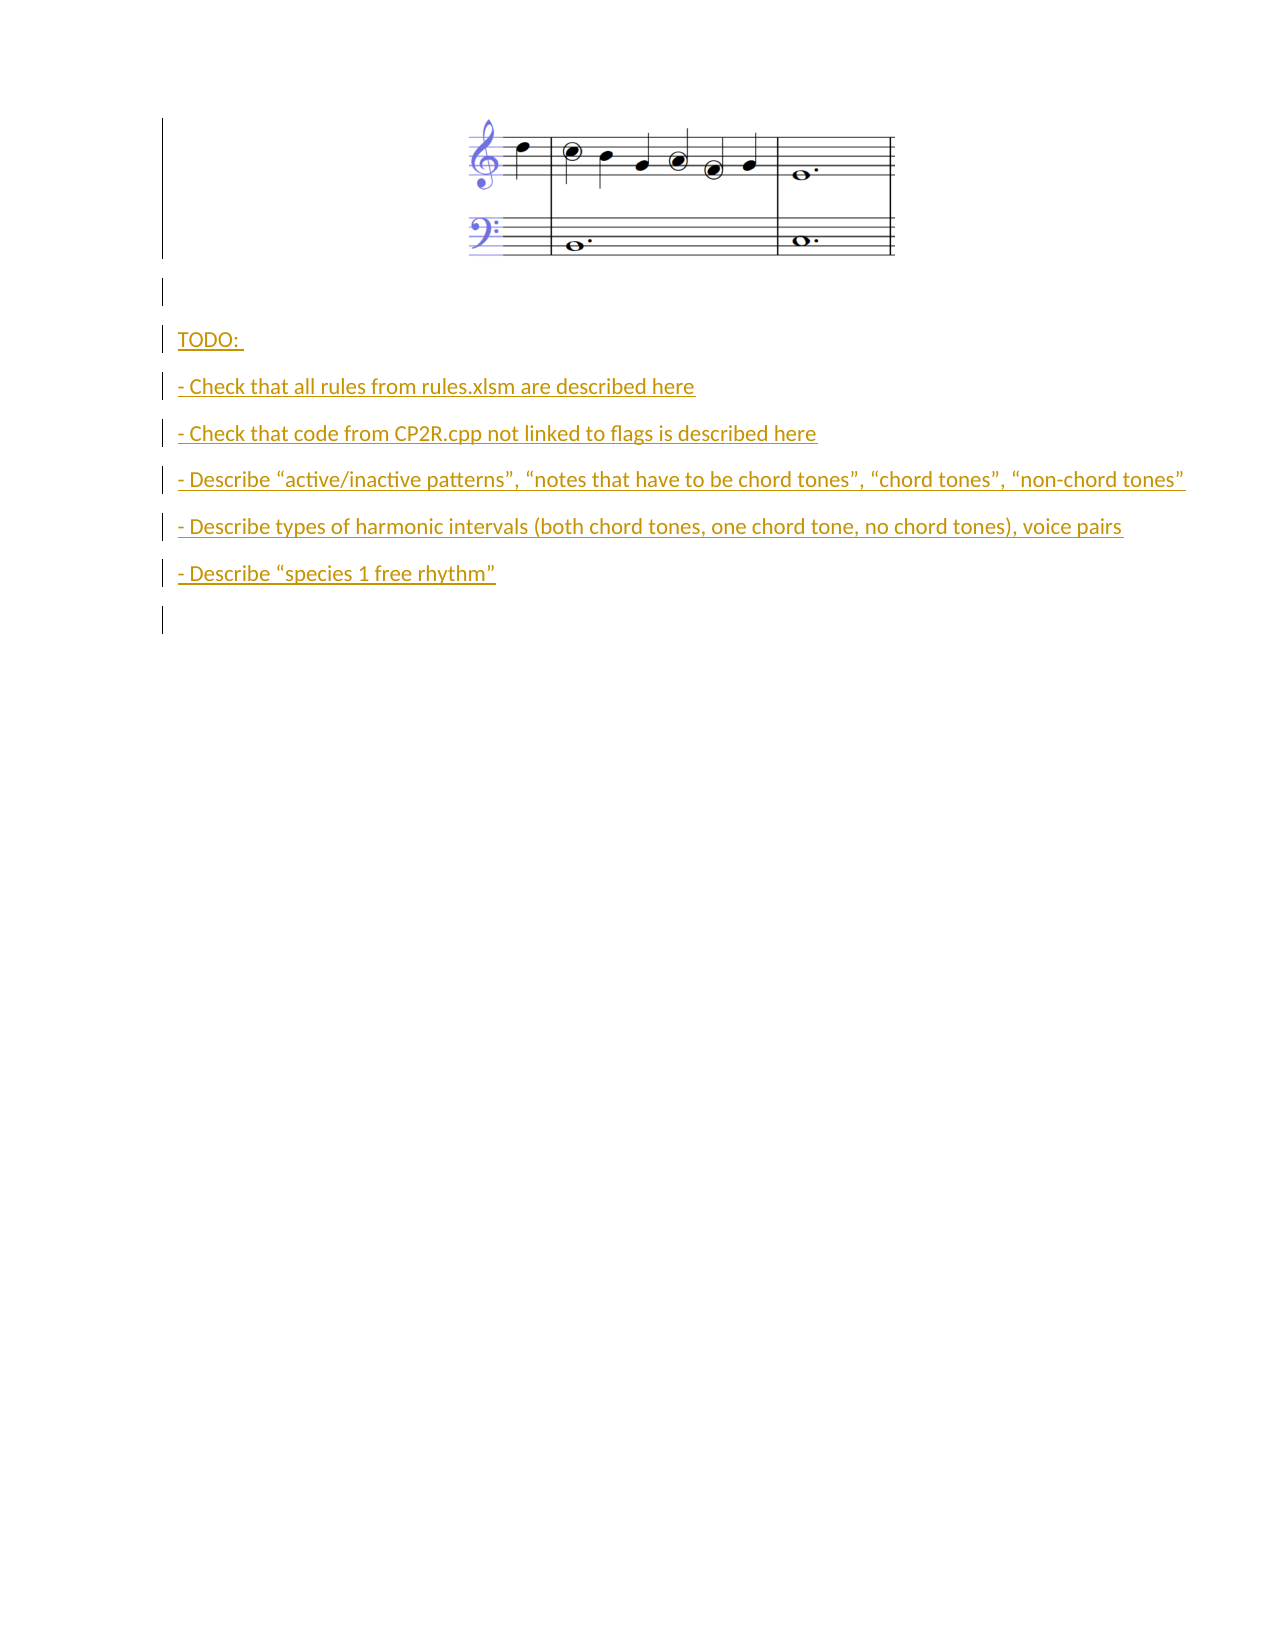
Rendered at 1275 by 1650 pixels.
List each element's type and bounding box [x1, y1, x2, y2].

picture [468, 118, 895, 260]
